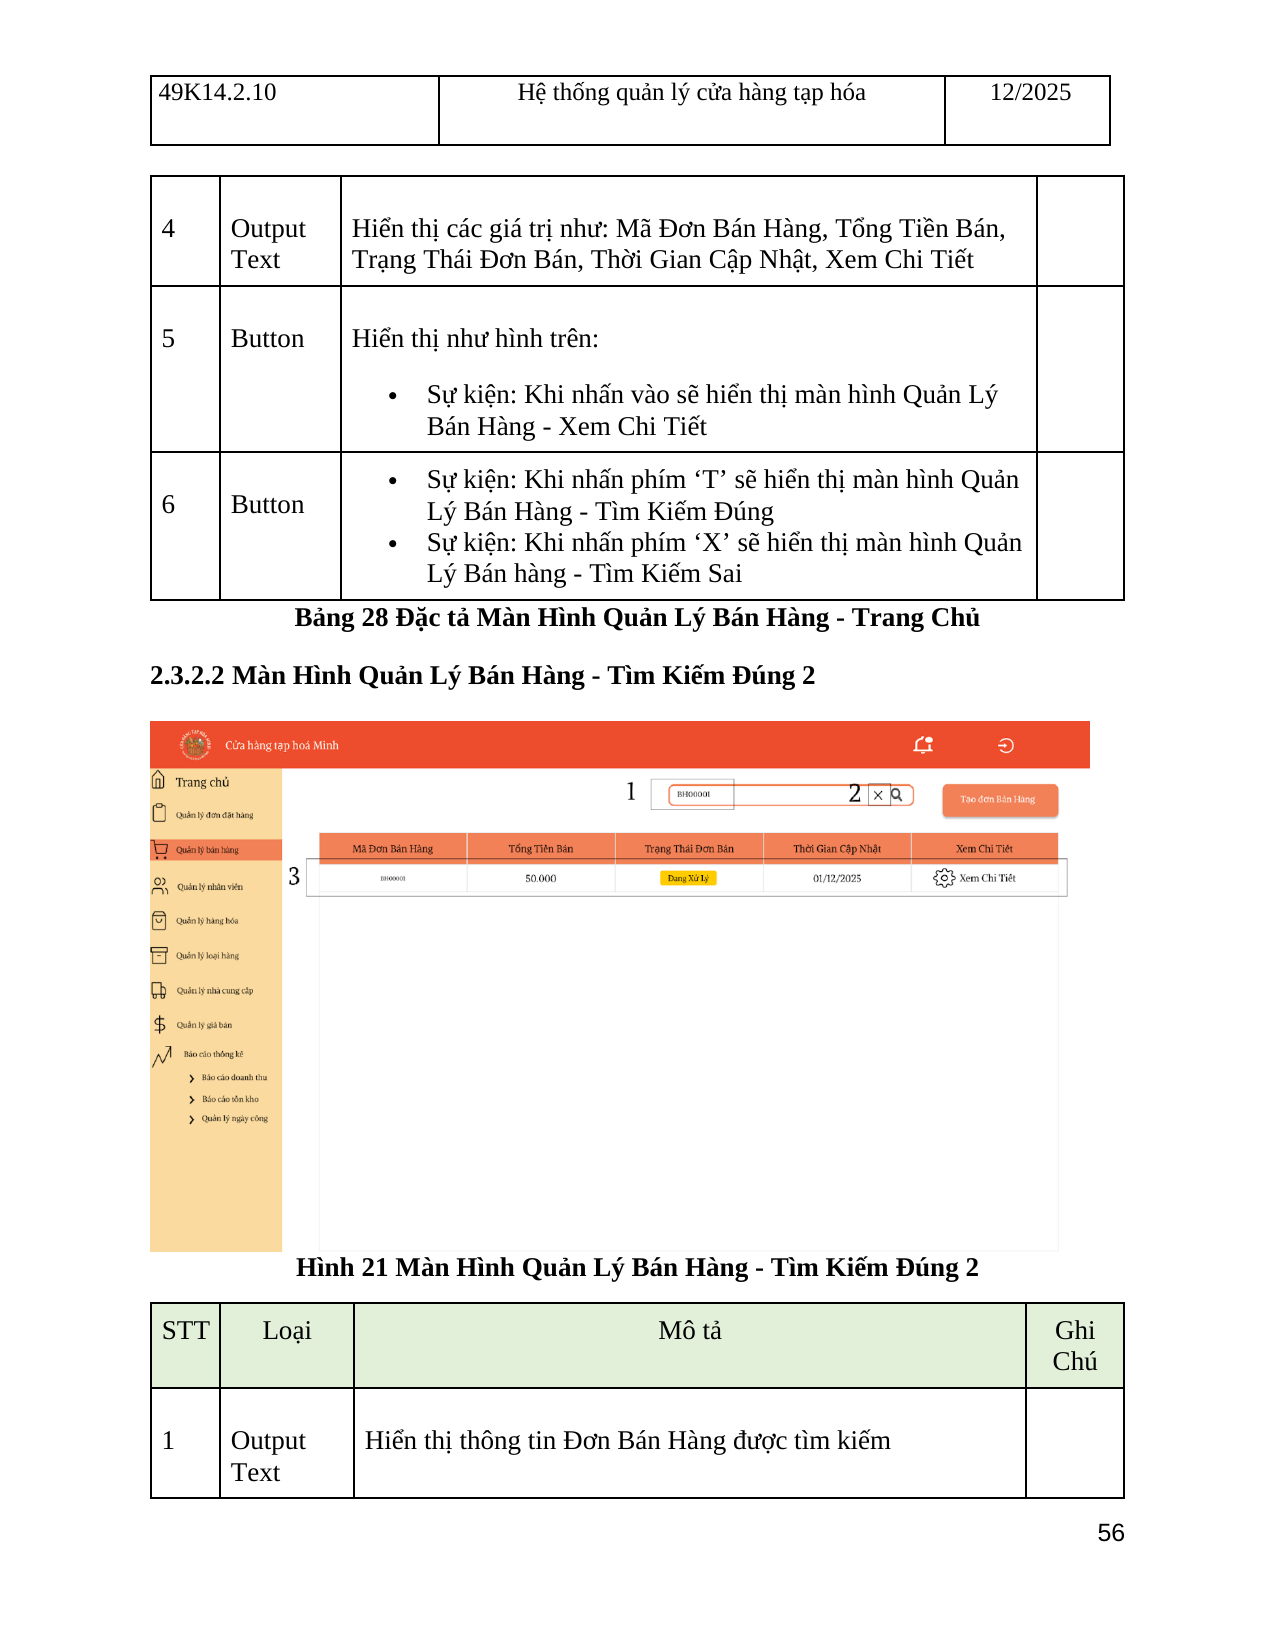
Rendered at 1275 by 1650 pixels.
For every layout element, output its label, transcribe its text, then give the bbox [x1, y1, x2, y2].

table_cell [1027, 1389, 1123, 1497]
table_cell Hiển thị thông tin Đơn Bán Hàng được tìm kiếm [355, 1389, 1025, 1497]
table_cell [1038, 177, 1123, 285]
table_cell 4 [152, 177, 219, 285]
table_cell Output Text [221, 1389, 353, 1497]
table_header Ghi Chú [1027, 1304, 1123, 1387]
text Hình 21 Màn Hình Quản Lý Bán Hàng - Tìm Kiếm Đúng 2 [150, 1252, 1125, 1283]
table_cell Sự kiện: Khi nhấn phím ‘T’ sẽ hiển thị màn hình Quản Lý Bán Hàng - Tìm Kiếm Đúng Sự kiện: Khi nhấn phím ‘X’ sẽ hiển thị màn hình Quản Lý Bán hàng - Tìm Kiếm Sai [342, 453, 1036, 599]
table_header STT [152, 1304, 219, 1387]
picture [150, 721, 1090, 1252]
table_cell Button [221, 453, 340, 599]
table_cell Hiển thị các giá trị như: Mã Đơn Bán Hàng, Tổng Tiền Bán, Trạng Thái Đơn Bán, Thời Gian Cập Nhật, Xem Chi Tiết [342, 177, 1036, 285]
table_header Mô tả [355, 1304, 1025, 1387]
table_cell Button [221, 287, 340, 451]
table_cell [1038, 287, 1123, 451]
text Bảng 28 Đặc tả Màn Hình Quản Lý Bán Hàng - Trang Chủ [150, 601, 1125, 632]
table_cell 6 [152, 453, 219, 599]
table_header Loại [221, 1304, 353, 1387]
table_cell 1 [152, 1389, 219, 1497]
table_cell 5 [152, 287, 219, 451]
table_cell Output Text [221, 177, 340, 285]
subtitle Màn Hình Quản Lý Bán Hàng - Tìm Kiếm Đúng 2 [150, 659, 1125, 690]
table_cell Hiển thị như hình trên: Sự kiện: Khi nhấn vào sẽ hiển thị màn hình Quản Lý Bán Hàng - Xem Chi Tiết [342, 287, 1036, 451]
table_cell [1038, 453, 1123, 599]
